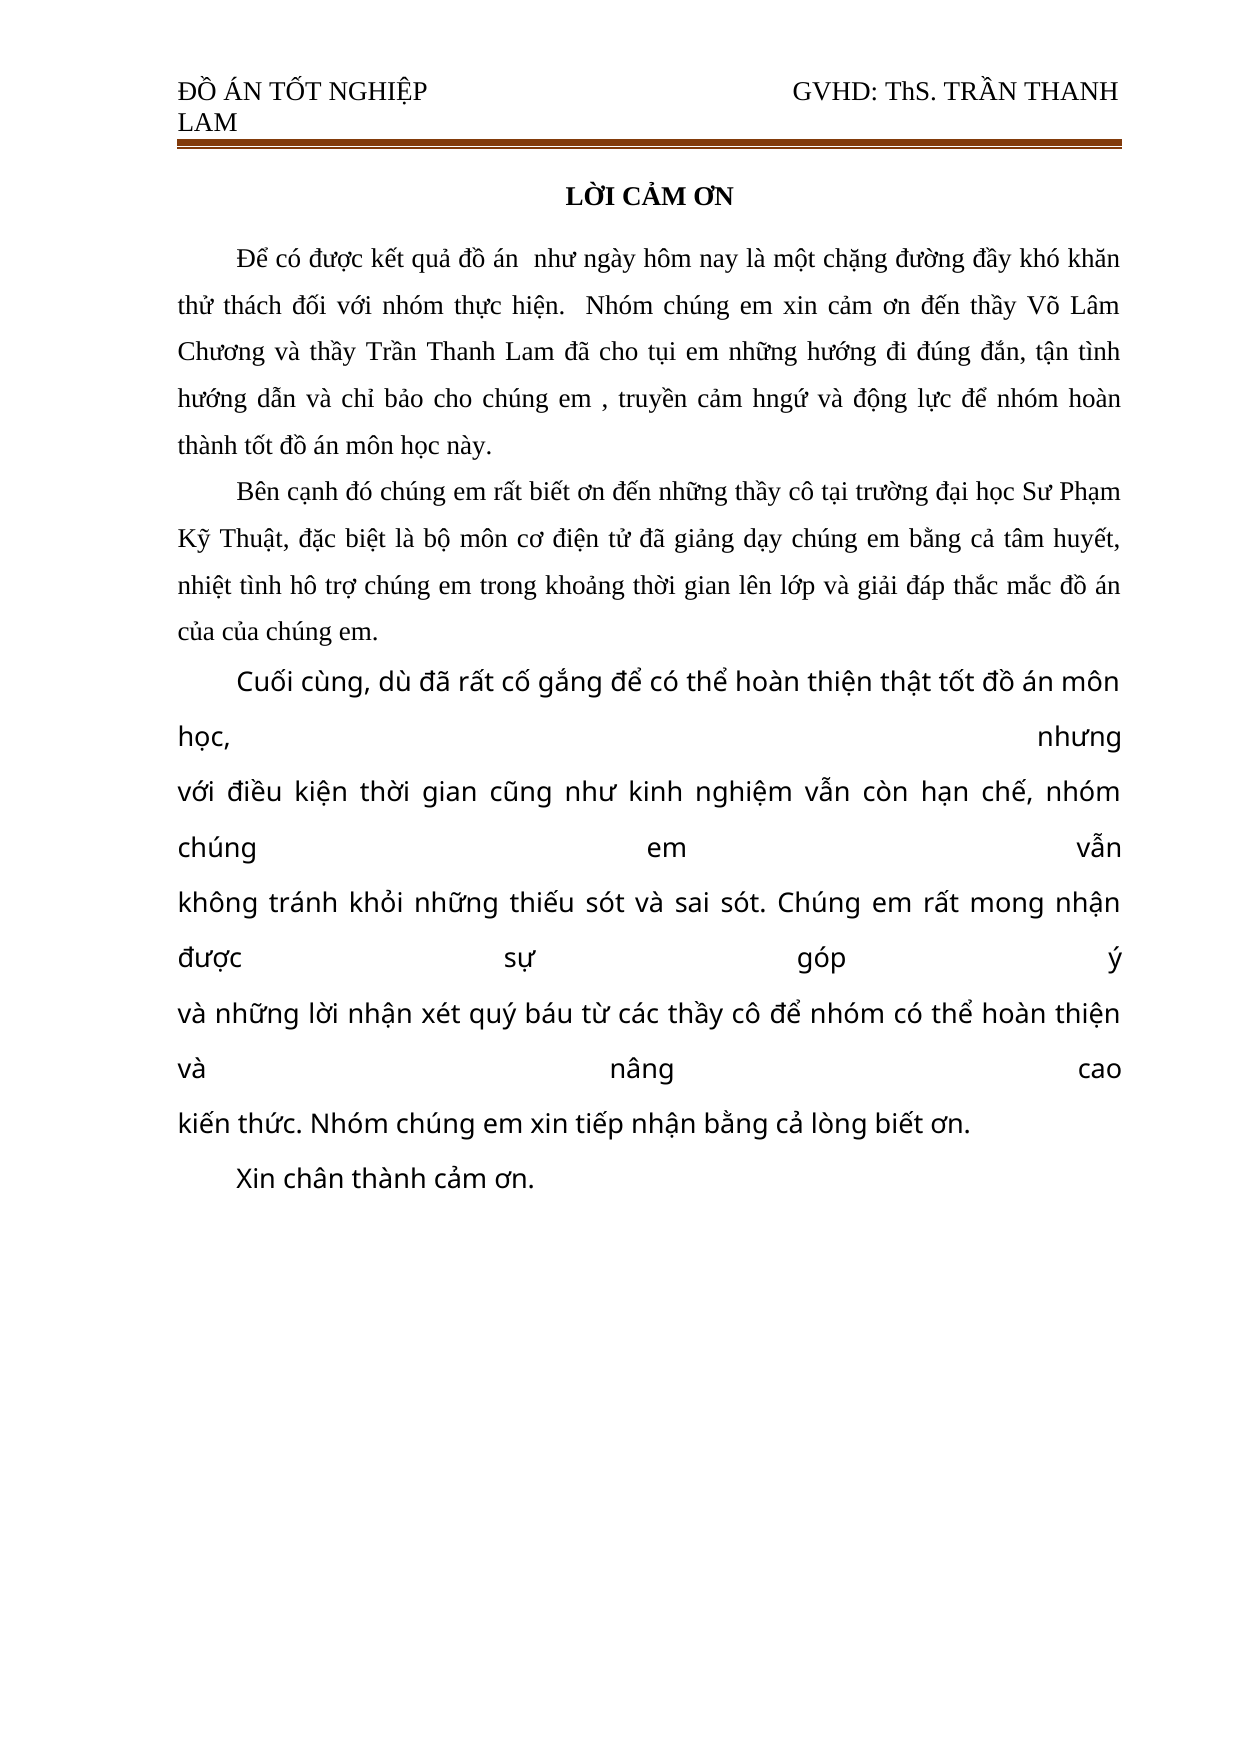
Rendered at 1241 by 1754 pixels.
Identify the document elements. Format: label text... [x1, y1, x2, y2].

text Bên cạnh đó chúng em rất biết ơn đến những thầy cô tại trường đại học Sư Phạm Kỹ Thuật, đặc biệt là bộ môn cơ điện tử đã giảng dạy chúng em bằng cả tâm huyết, nhiệt tình hô trợ chúng em trong khoảng thời gian lên lớp và giải đáp thắc mắc đồ án của của chúng em. [177, 476, 1122, 647]
text Để có được kết quả đồ án như ngày hôm nay là một chặng đường đầy khó khăn thử thách đối với nhóm thực hiện. Nhóm chúng em xin cảm ơn đến thầy Võ Lâm Chương và thầy Trần Thanh Lam đã cho tụi em những hướng đi đúng đắn, tận tình hướng dẫn và chỉ bảo cho chúng em , truyền cảm hngứ và động lực để nhóm hoàn thành tốt đồ án môn học này. [177, 242, 1122, 460]
text Cuối cùng, dù đã rất cố gắng để có thể hoàn thiện thật tốt đồ án môn học, nhưng với điều kiện thời gian cũng như kinh nghiệm vẫn còn hạn chế, nhóm chúng em vẫn không tránh khỏi những thiếu sót và sai sót. Chúng em rất mong nhận được sự góp ý và những lời nhận xét quý báu từ các thầy cô để nhóm có thể hoàn thiện và nâng cao kiến thức. Nhóm chúng em xin tiếp nhận bằng cả lòng biết ơn. [177, 662, 1122, 1142]
text Xin chân thành cảm ơn. [177, 1160, 1122, 1197]
text LỜI CẢM ƠN [177, 180, 1122, 211]
